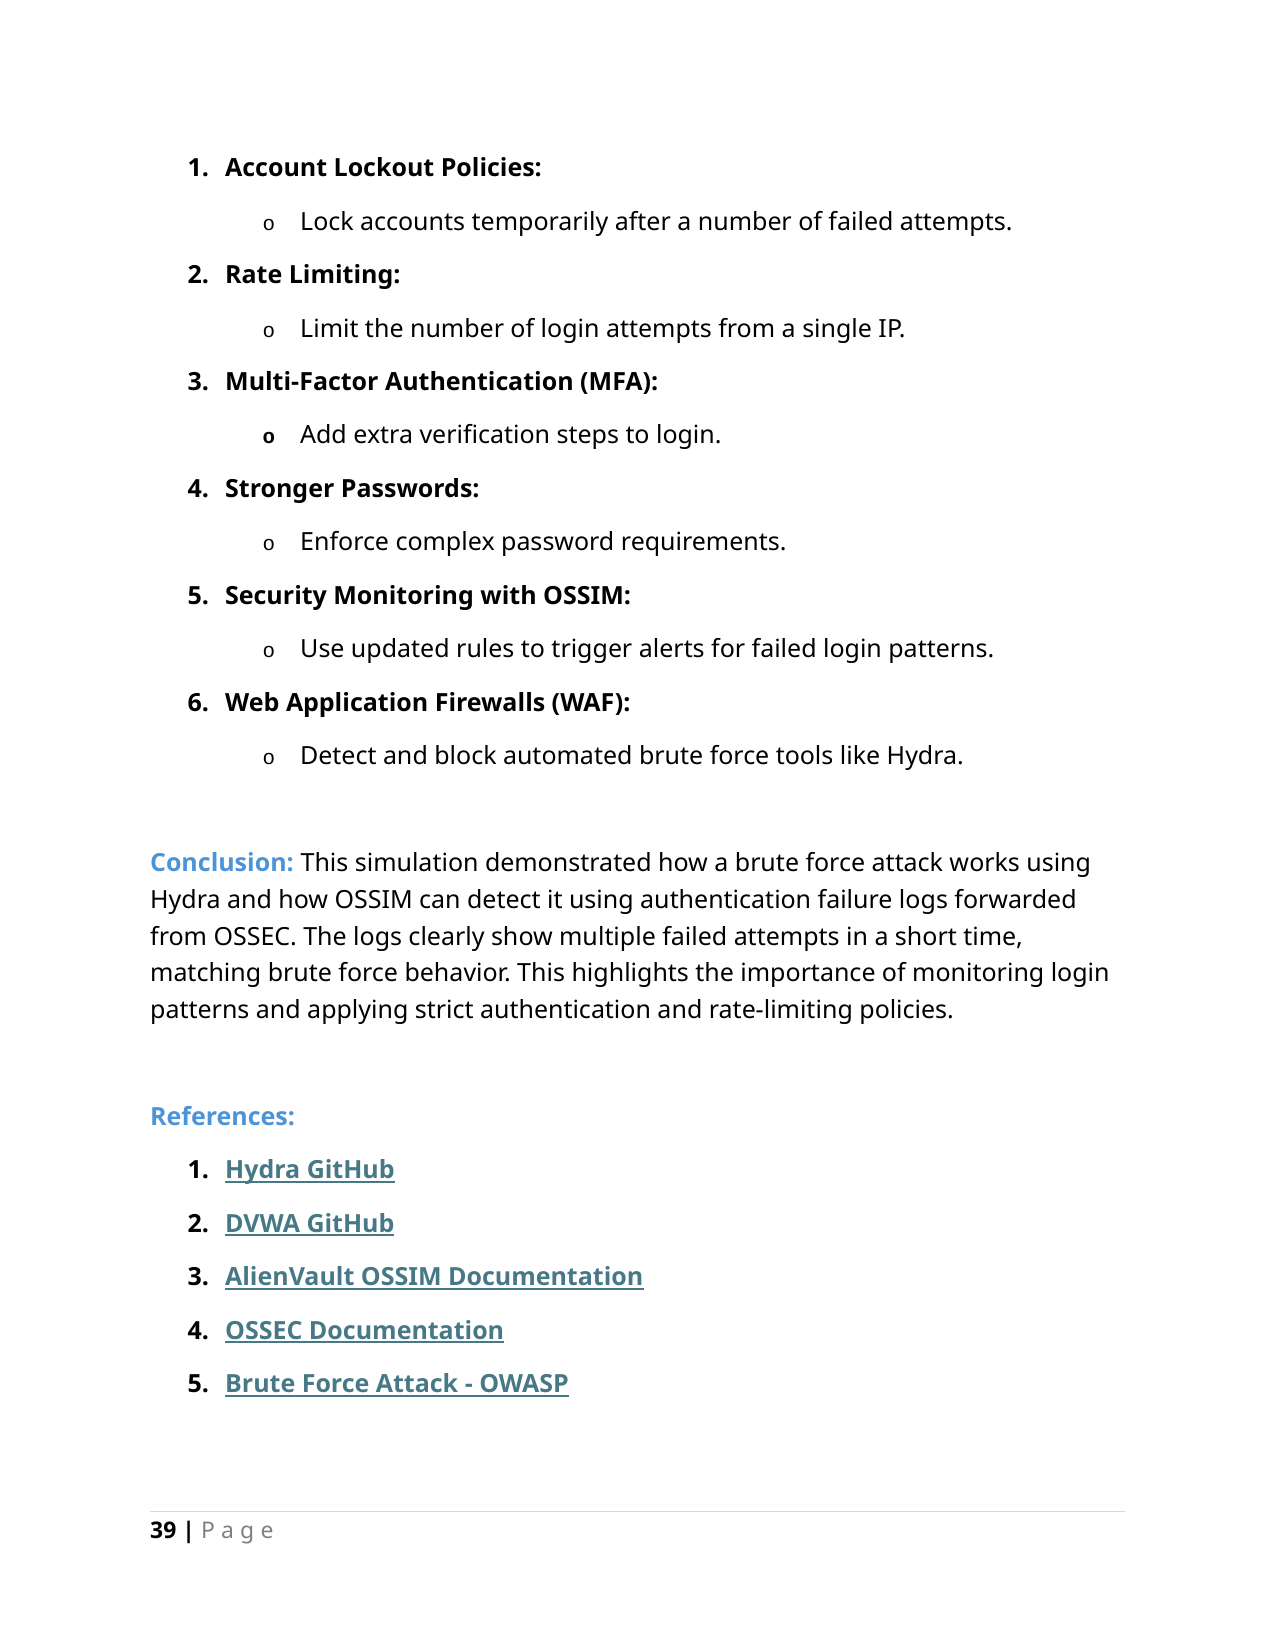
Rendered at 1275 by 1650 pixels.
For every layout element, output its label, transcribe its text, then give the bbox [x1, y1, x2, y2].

text Conclusion: This simulation demonstrated how a brute force attack works using Hydra and how OSSIM can detect it using authentication failure logs forwarded from OSSEC. The logs clearly show multiple failed attempts in a short time, matching brute force behavior. This highlights the importance of monitoring login patterns and applying strict authentication and rate-limiting policies. [150, 845, 1125, 1026]
list Add extra verification steps to login. [262, 417, 1125, 451]
list Multi-Factor Authentication (MFA): [187, 364, 1125, 398]
list Use updated rules to trigger alerts for failed login patterns. [262, 631, 1125, 665]
list Brute Force Attack - OWASP [187, 1366, 1125, 1400]
list Stronger Passwords: [187, 471, 1125, 505]
list OSSEC Documentation [187, 1312, 1125, 1346]
list Hydra GitHub [187, 1152, 1125, 1186]
list Lock accounts temporarily after a number of failed attempts. [262, 203, 1125, 237]
text References: [150, 1099, 1125, 1133]
list AlienVault OSSIM Documentation [187, 1259, 1125, 1293]
list Enforce complex password requirements. [262, 524, 1125, 558]
list Rate Limiting: [187, 257, 1125, 291]
list Limit the number of login attempts from a single IP. [262, 310, 1125, 344]
list DVWA GitHub [187, 1206, 1125, 1239]
list Web Application Firewalls (WAF): [187, 684, 1125, 718]
list Account Lockout Policies: [187, 150, 1125, 184]
list Detect and block automated brute force tools like Hydra. [262, 738, 1125, 772]
list Security Monitoring with OSSIM: [187, 577, 1125, 612]
